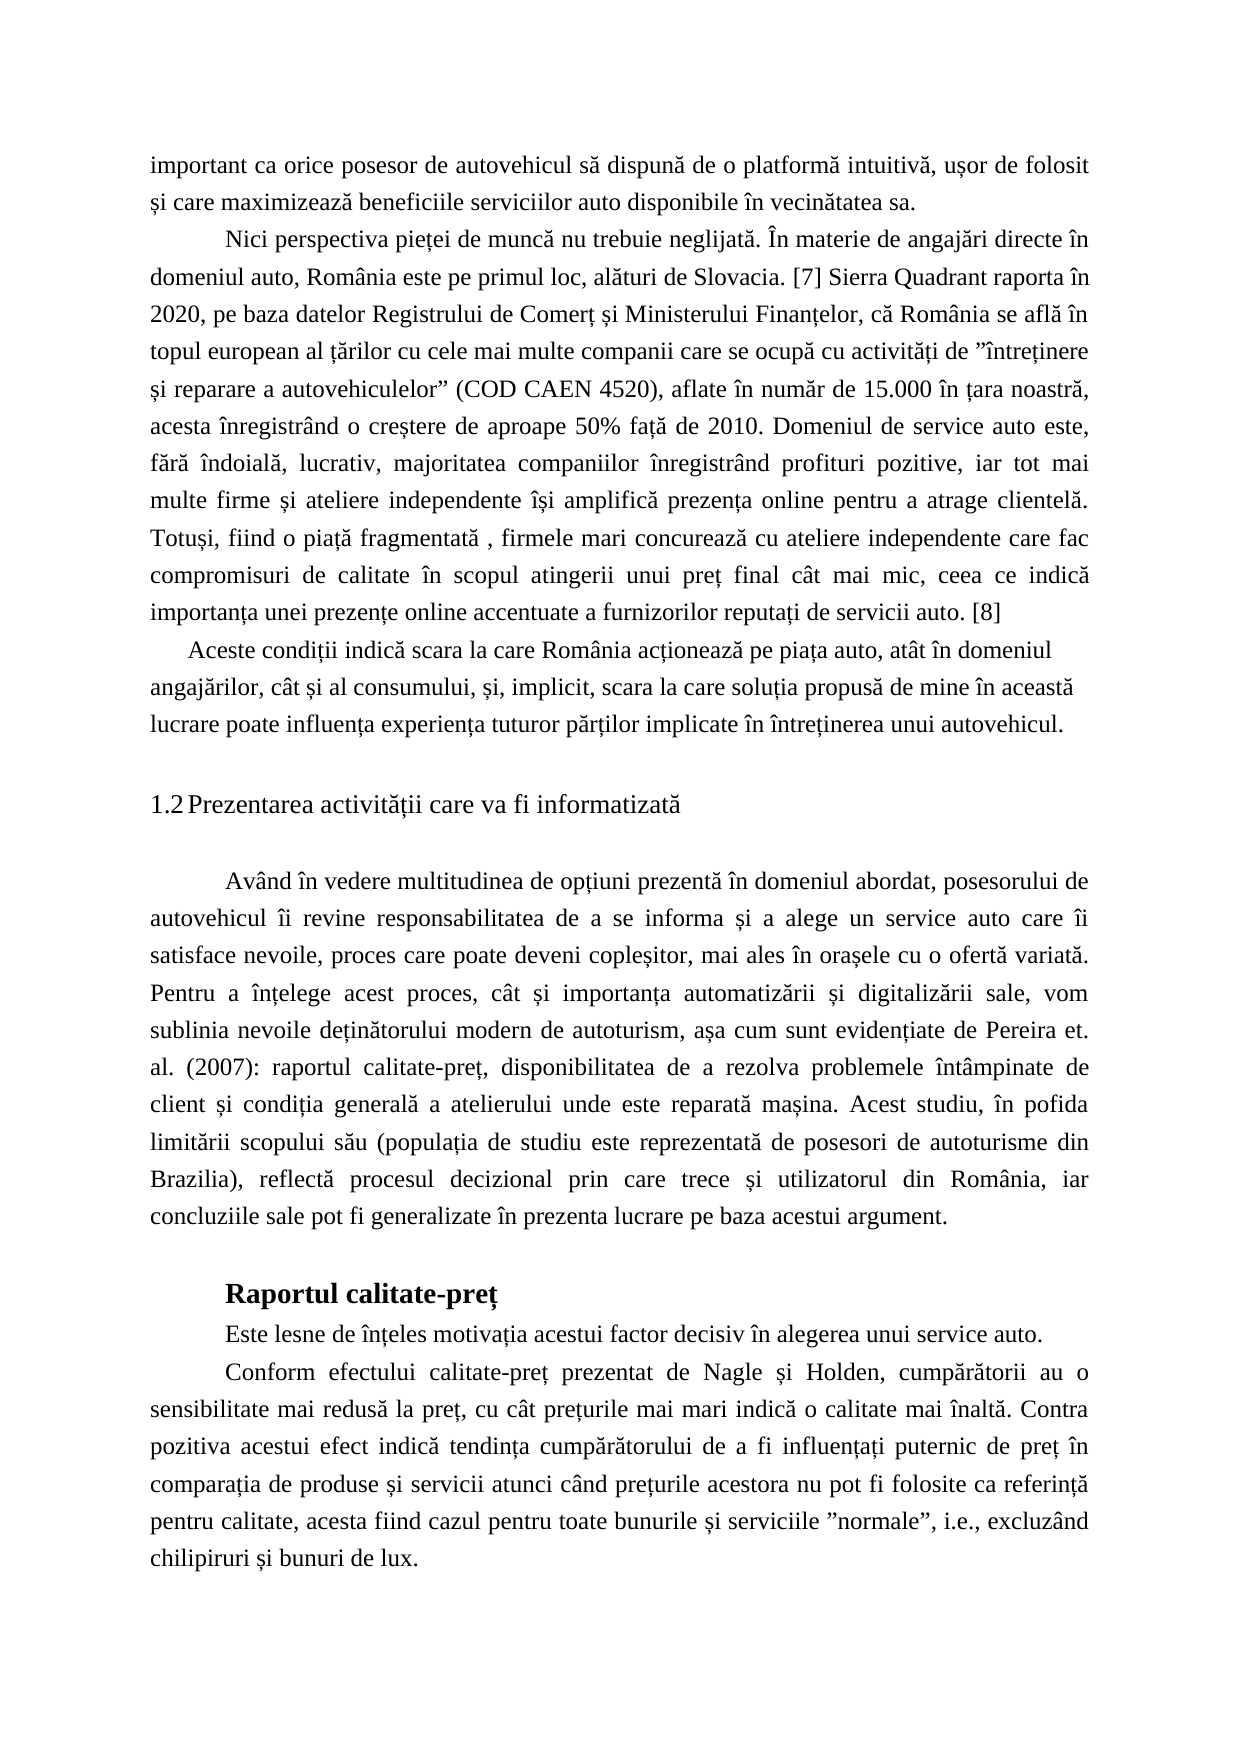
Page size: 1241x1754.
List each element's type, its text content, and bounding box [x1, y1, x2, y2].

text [150, 150, 1090, 216]
text Având în vedere multitudinea de opțiuni prezentă în domeniul abordat, posesorului de autovehicul îi revine responsabilitatea de a se informa și a alege un service auto care îi satisface nevoile, proces care poate deveni copleșitor, mai ales în orașele cu o ofertă variată. Pentru a înțelege acest proces, cât și importanța automatizării și digitalizării sale, vom sublinia nevoile deținătorului modern de autoturism, așa cum sunt evidențiate de Pereira et. al. (2007): raportul calitate-preț, disponibilitatea de a rezolva problemele întâmpinate de client și condiția generală a atelierului unde este reparată mașina. Acest studiu, în pofida limitării scopului său (populația de studiu este reprezentată de posesori de autoturisme din Brazilia), reflectă procesul decizional prin care trece și utilizatorul din România, iar concluziile sale pot fi generalizate în prezenta lucrare pe baza acestui argument. [150, 866, 1090, 1230]
text Conform efectului calitate-preț prezentat de Nagle și Holden, cumpărătorii au o sensibilitate mai redusă la preț, cu cât prețurile mai mari indică o calitate mai înaltă. Contra pozitiva acestui efect indică tendința cumpărătorului de a fi influențați puternic de preț în comparația de produse și servicii atunci când prețurile acestora nu pot fi folosite ca referință pentru calitate, acesta fiind cazul pentru toate bunurile și serviciile ”normale”, i.e., excluzând chilipiruri și bunuri de lux. [150, 1357, 1090, 1572]
text Nici perspectiva pieței de muncă nu trebuie neglijată. În materie de angajări directe în domeniul auto, România este pe primul loc, alături de Slovacia. Sierra Quadrant raporta în 2020, pe baza datelor Registrului de Comerț și Ministerului Finanțelor, că România se află în topul european al țărilor cu cele mai multe companii care se ocupă cu activități de ”întreținere și reparare a autovehiculelor” (COD CAEN 4520), aflate în număr de 15.000 în țara noastră, acesta înregistrând o creștere de aproape 50% față de 2010. Domeniul de service auto este, fără îndoială, lucrativ, majoritatea companiilor înregistrând profituri pozitive, iar tot mai multe firme și ateliere independente își amplifică prezența online pentru a atrage clientelă. Totuși, fiind o piață fragmentată , firmele mari concurează cu ateliere independente care fac compromisuri de calitate în scopul atingerii unui preț final cât mai mic, ceea ce indică importanța unei prezențe online accentuate a furnizorilor reputați de servicii auto. [150, 224, 1090, 626]
text Raportul calitate-preț [150, 1276, 1090, 1309]
subtitle Prezentarea activității care va fi informatizată [150, 788, 1090, 819]
text Este lesne de înțeles motivația acestui factor decisiv în alegerea unui service auto. [150, 1319, 1090, 1348]
text Aceste condiții indică scara la care România acționează pe piața auto, atât în domeniul angajărilor, cât și al consumului, și, implicit, scara la care soluția propusă de mine în această lucrare poate influența experiența tuturor părților implicate în întreținerea unui autovehicul. [150, 635, 1090, 738]
